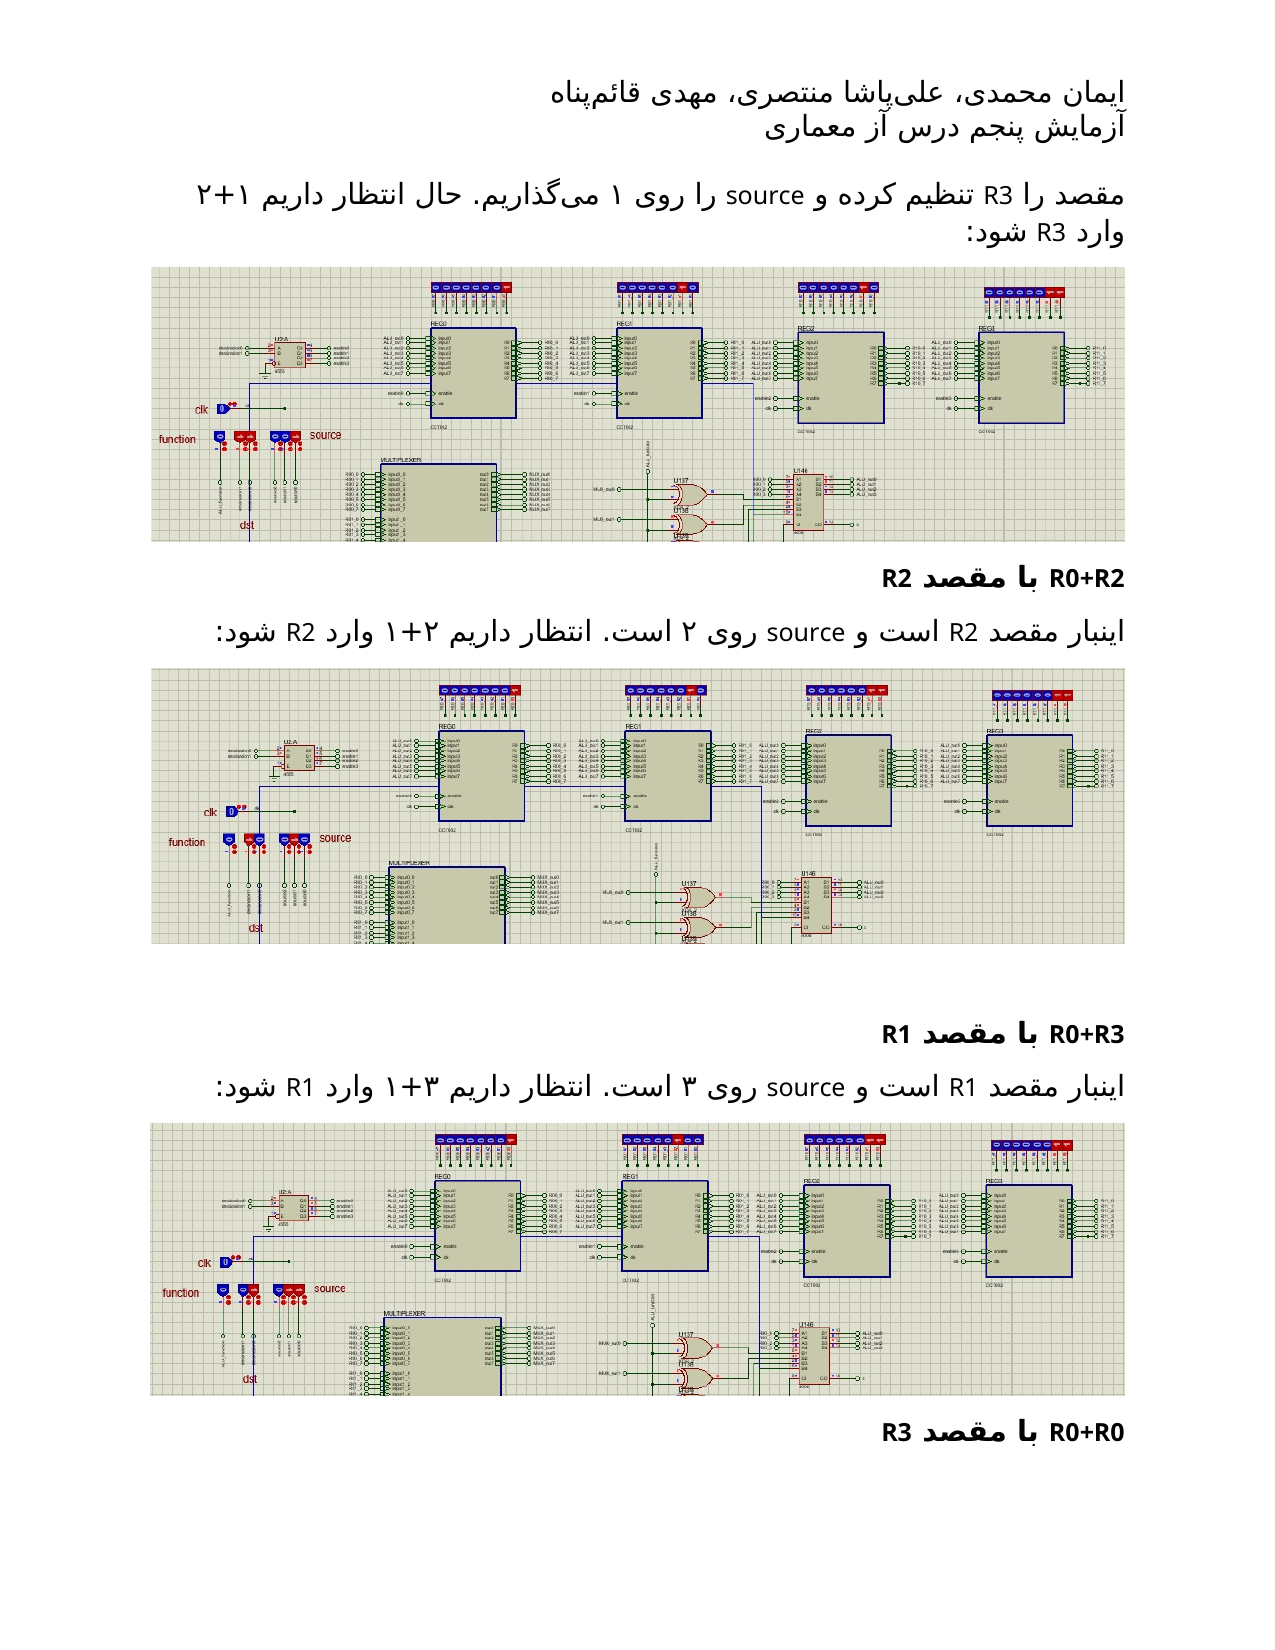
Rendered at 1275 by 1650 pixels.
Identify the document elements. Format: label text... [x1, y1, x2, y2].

text مقصد را R3 تنظیم کرده و source را روی ۱ می‌گذاریم. حال انتظار داریم ۱+۲ وارد R3 شود: [150, 177, 1125, 248]
picture [151, 668, 1125, 944]
picture [151, 267, 1125, 542]
text اینبار مقصد R2 است و source روی ۲ است. انتظار داریم ۲+۱‍ وارد R2 شود: [150, 614, 1125, 649]
text R0+R2 با مقصد R2 [150, 561, 1125, 595]
picture [150, 1123, 1125, 1396]
text اینبار مقصد R1 است و source روی ۳ است. انتظار داریم ۳+۱ وارد R1 شود: [150, 1070, 1125, 1104]
text R0+R0 با مقصد R3 [150, 1415, 1125, 1449]
text R0+R3 با مقصد R1 [150, 1016, 1125, 1050]
